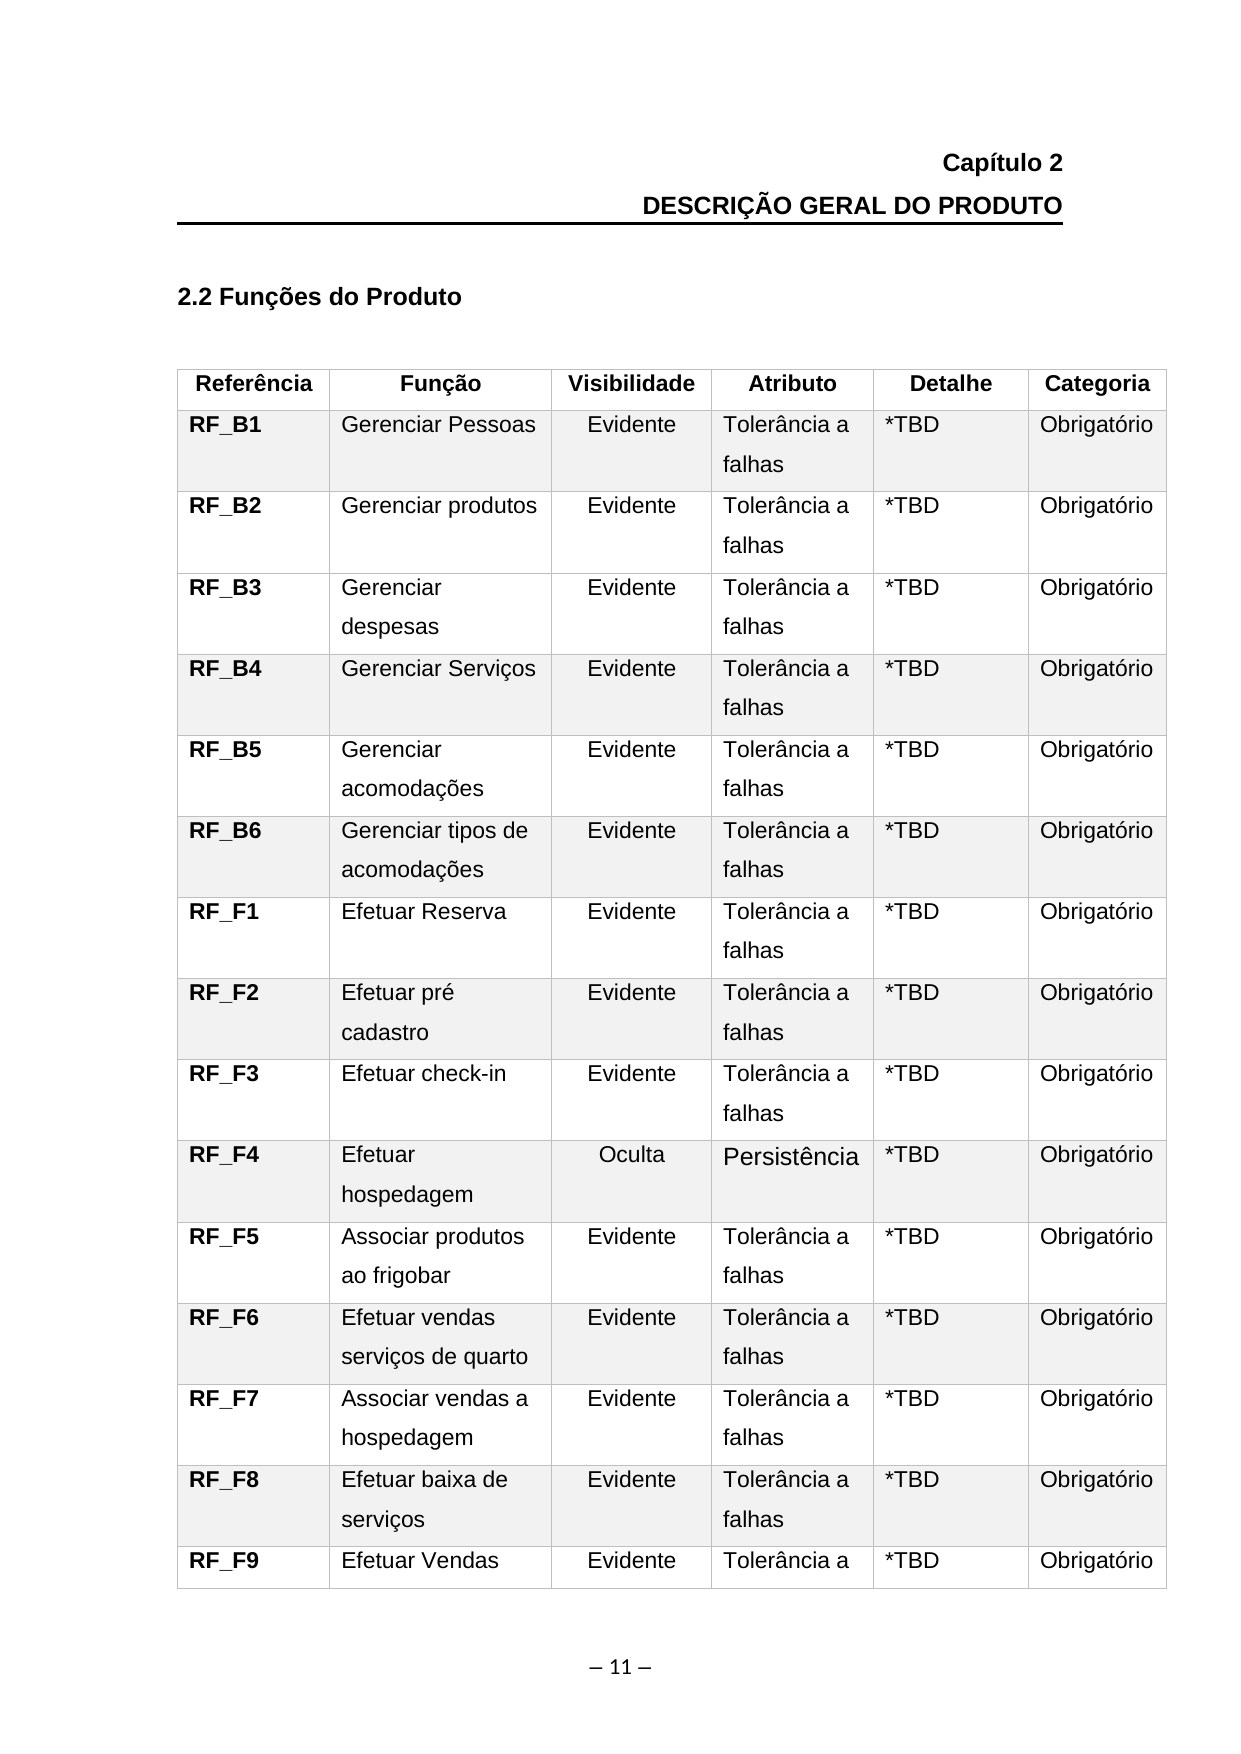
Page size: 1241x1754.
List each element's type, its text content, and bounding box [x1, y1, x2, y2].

table_cell Evidente [552, 1547, 711, 1588]
table_cell Efetuar Vendas [330, 1547, 551, 1588]
table_header Visibilidade [552, 370, 711, 410]
table_cell Tolerância a falhas [712, 817, 873, 897]
table_cell RF_F3 [178, 1060, 329, 1140]
table_cell Evidente [552, 736, 711, 816]
table_cell RF_F9 [178, 1547, 329, 1588]
table_cell RF_B1 [178, 411, 329, 491]
table_cell Obrigatório [1029, 1385, 1166, 1465]
table_cell RF_B3 [178, 574, 329, 653]
table_cell Tolerância a falhas [712, 736, 873, 816]
table_cell Tolerância a falhas [712, 411, 873, 491]
table_cell *TBD [874, 979, 1028, 1059]
table_cell *TBD [874, 411, 1028, 491]
table_cell RF_F6 [178, 1304, 329, 1384]
table_cell Obrigatório [1029, 655, 1166, 735]
table_cell *TBD [874, 1223, 1028, 1303]
table_cell Tolerância a falhas [712, 979, 873, 1059]
table_cell Tolerância a falhas [712, 1060, 873, 1140]
table_cell Tolerância a falhas [712, 1466, 873, 1546]
table_cell Tolerância a falhas [712, 574, 873, 653]
table_cell Evidente [552, 898, 711, 978]
table_cell Evidente [552, 655, 711, 735]
table_cell RF_F8 [178, 1466, 329, 1546]
table_cell Obrigatório [1029, 1141, 1166, 1222]
table_header Atributo [712, 370, 873, 410]
table_cell Obrigatório [1029, 736, 1166, 816]
table_cell Tolerância a falhas [712, 492, 873, 572]
table_cell RF_F4 [178, 1141, 329, 1222]
table_cell Obrigatório [1029, 817, 1166, 897]
table_cell Evidente [552, 979, 711, 1059]
table_cell Obrigatório [1029, 979, 1166, 1059]
table_cell Efetuar Reserva [330, 898, 551, 978]
text DESCRIÇÃO GERAL DO PRODUTO [177, 191, 1063, 222]
table_cell Associar produtos ao frigobar [330, 1223, 551, 1303]
table_cell Gerenciar produtos [330, 492, 551, 572]
table_cell *TBD [874, 1060, 1028, 1140]
table_cell *TBD [874, 1304, 1028, 1384]
table_header Categoria [1029, 370, 1166, 410]
table_cell Tolerância a falhas [712, 898, 873, 978]
table_cell *TBD [874, 1385, 1028, 1465]
table_cell Gerenciar acomodações [330, 736, 551, 816]
table_cell Gerenciar tipos de acomodações [330, 817, 551, 897]
table_cell Evidente [552, 1304, 711, 1384]
text Capítulo 2 [177, 148, 1063, 176]
table_cell *TBD [874, 736, 1028, 816]
text 2.2 Funções do Produto [177, 282, 1063, 311]
table_cell Efetuar check-in [330, 1060, 551, 1140]
table_cell Evidente [552, 1466, 711, 1546]
table_cell *TBD [874, 655, 1028, 735]
table_cell Evidente [552, 411, 711, 491]
table_cell Persistência [712, 1141, 873, 1222]
table_cell Obrigatório [1029, 1060, 1166, 1140]
table_cell *TBD [874, 817, 1028, 897]
table_cell *TBD [874, 1141, 1028, 1222]
table_cell Oculta [552, 1141, 711, 1222]
table_cell Obrigatório [1029, 898, 1166, 978]
table_header Função [330, 370, 551, 410]
table_cell *TBD [874, 1547, 1028, 1588]
table_cell Efetuar baixa de serviços [330, 1466, 551, 1546]
table_cell Gerenciar Serviços [330, 655, 551, 735]
table_cell Gerenciar despesas [330, 574, 551, 653]
table_cell RF_F1 [178, 898, 329, 978]
table_cell Obrigatório [1029, 1223, 1166, 1303]
table_cell RF_B2 [178, 492, 329, 572]
table_cell *TBD [874, 898, 1028, 978]
table_cell RF_F2 [178, 979, 329, 1059]
table_cell RF_B5 [178, 736, 329, 816]
table_cell Tolerância a falhas [712, 1385, 873, 1465]
table_cell Evidente [552, 1223, 711, 1303]
table_cell Efetuar vendas serviços de quarto [330, 1304, 551, 1384]
table_cell RF_F5 [178, 1223, 329, 1303]
table_cell Evidente [552, 817, 711, 897]
table_cell Tolerância a falhas [712, 1304, 873, 1384]
table_cell Evidente [552, 1060, 711, 1140]
table_cell *TBD [874, 574, 1028, 653]
table_cell Tolerância a falhas [712, 1223, 873, 1303]
table_cell Obrigatório [1029, 1466, 1166, 1546]
table_cell *TBD [874, 1466, 1028, 1546]
table_header Referência [178, 370, 329, 410]
table_cell Obrigatório [1029, 492, 1166, 572]
table_cell Obrigatório [1029, 1547, 1166, 1588]
table_cell Evidente [552, 492, 711, 572]
table_cell Obrigatório [1029, 1304, 1166, 1384]
table_cell Evidente [552, 574, 711, 653]
table_cell *TBD [874, 492, 1028, 572]
table_cell Efetuar hospedagem [330, 1141, 551, 1222]
table_cell Evidente [552, 1385, 711, 1465]
table_cell RF_B6 [178, 817, 329, 897]
table_cell Obrigatório [1029, 411, 1166, 491]
table_cell RF_F7 [178, 1385, 329, 1465]
table_cell Tolerância a falhas [712, 1547, 873, 1588]
table_cell Obrigatório [1029, 574, 1166, 653]
table_cell Tolerância a falhas [712, 655, 873, 735]
table_header Detalhe [874, 370, 1028, 410]
table_cell Efetuar pré cadastro [330, 979, 551, 1059]
table_cell RF_B4 [178, 655, 329, 735]
table_cell Associar vendas a hospedagem [330, 1385, 551, 1465]
table_cell Gerenciar Pessoas [330, 411, 551, 491]
